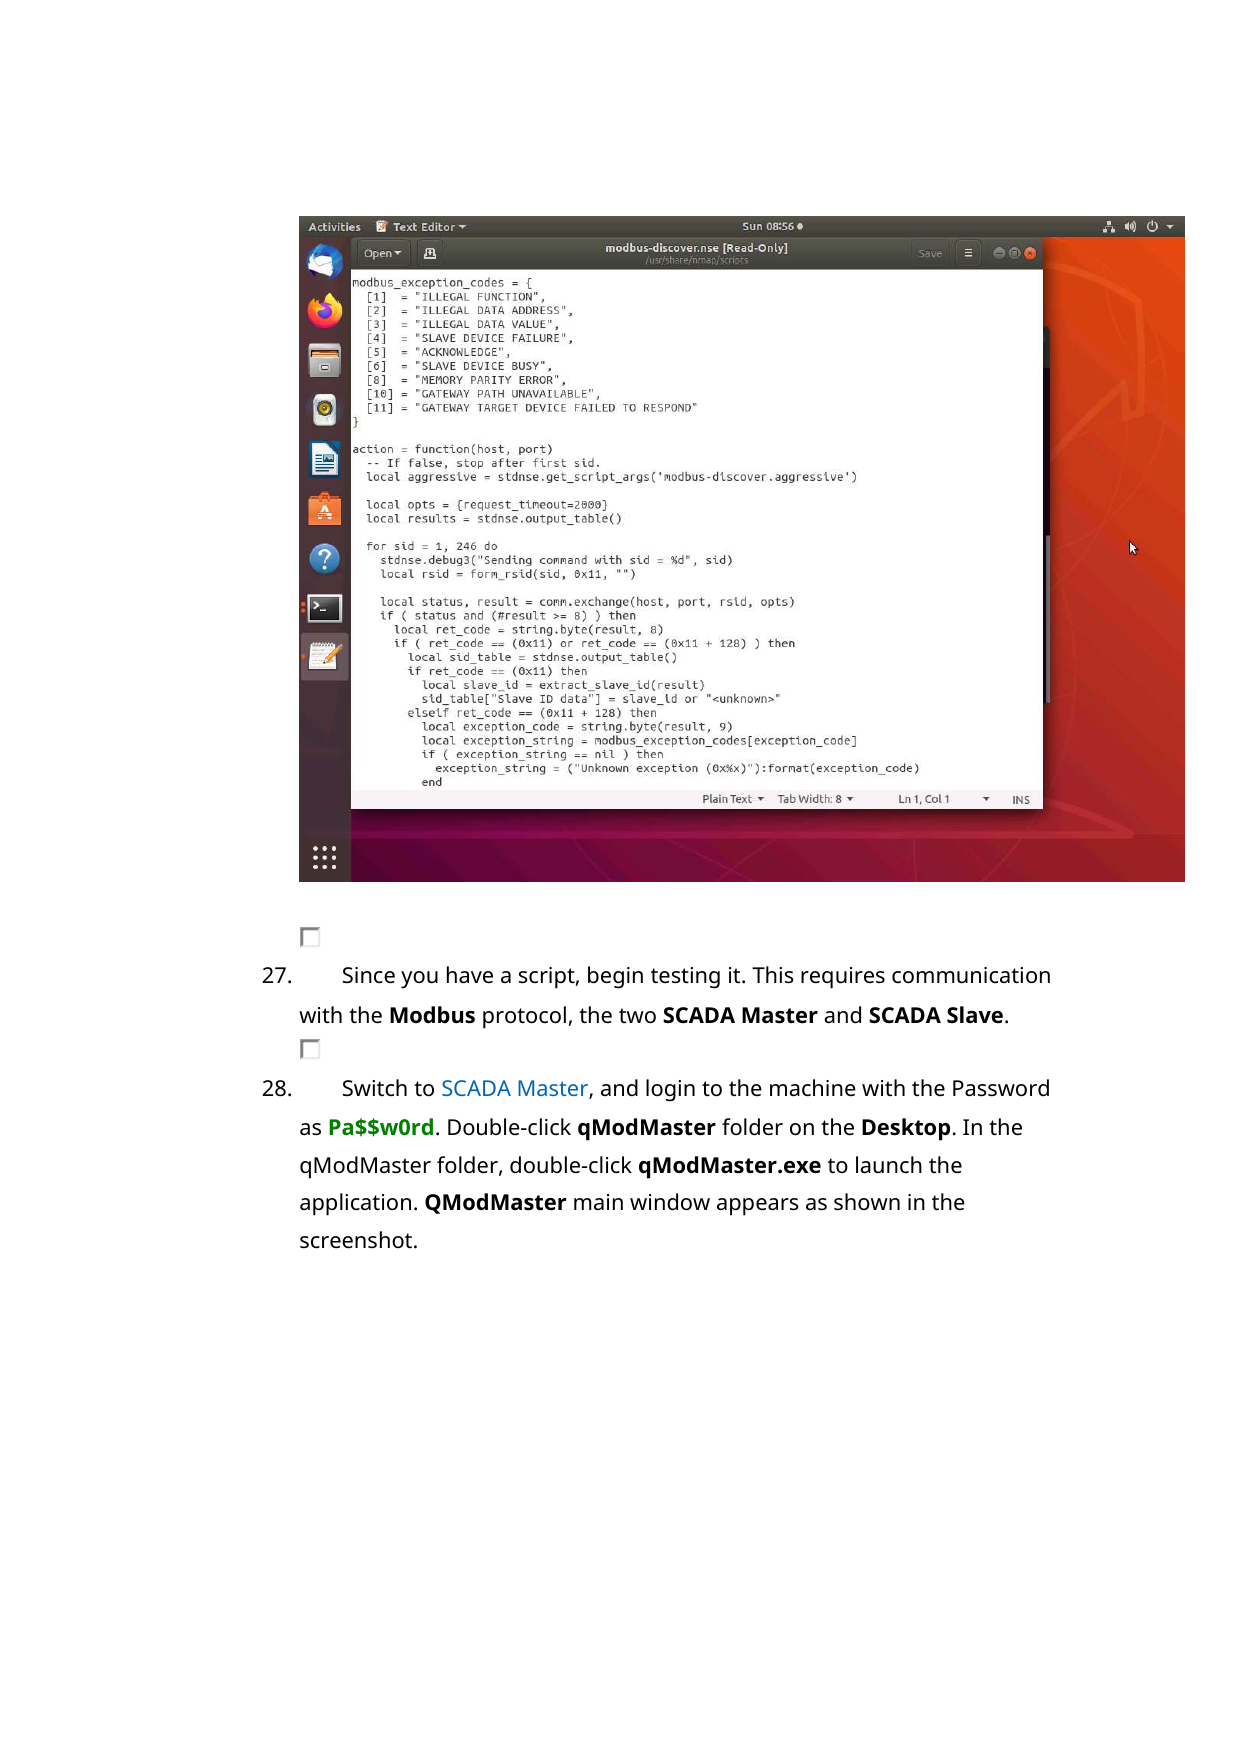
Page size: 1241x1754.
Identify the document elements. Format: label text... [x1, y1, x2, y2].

picture [299, 216, 1185, 882]
list Switch to SCADA Master, and login to the machine with the Password as Pa$$w0rd. Double-click qModMaster folder on the Desktop. In the qModMaster folder, double-click qModMaster.exe to launch the application. QModMaster main window appears as shown in the screenshot. [262, 1033, 1063, 1258]
list Since you have a script, begin testing it. This requires communication with the Modbus protocol, the two SCADA Master and SCADA Slave. [262, 921, 1063, 1033]
